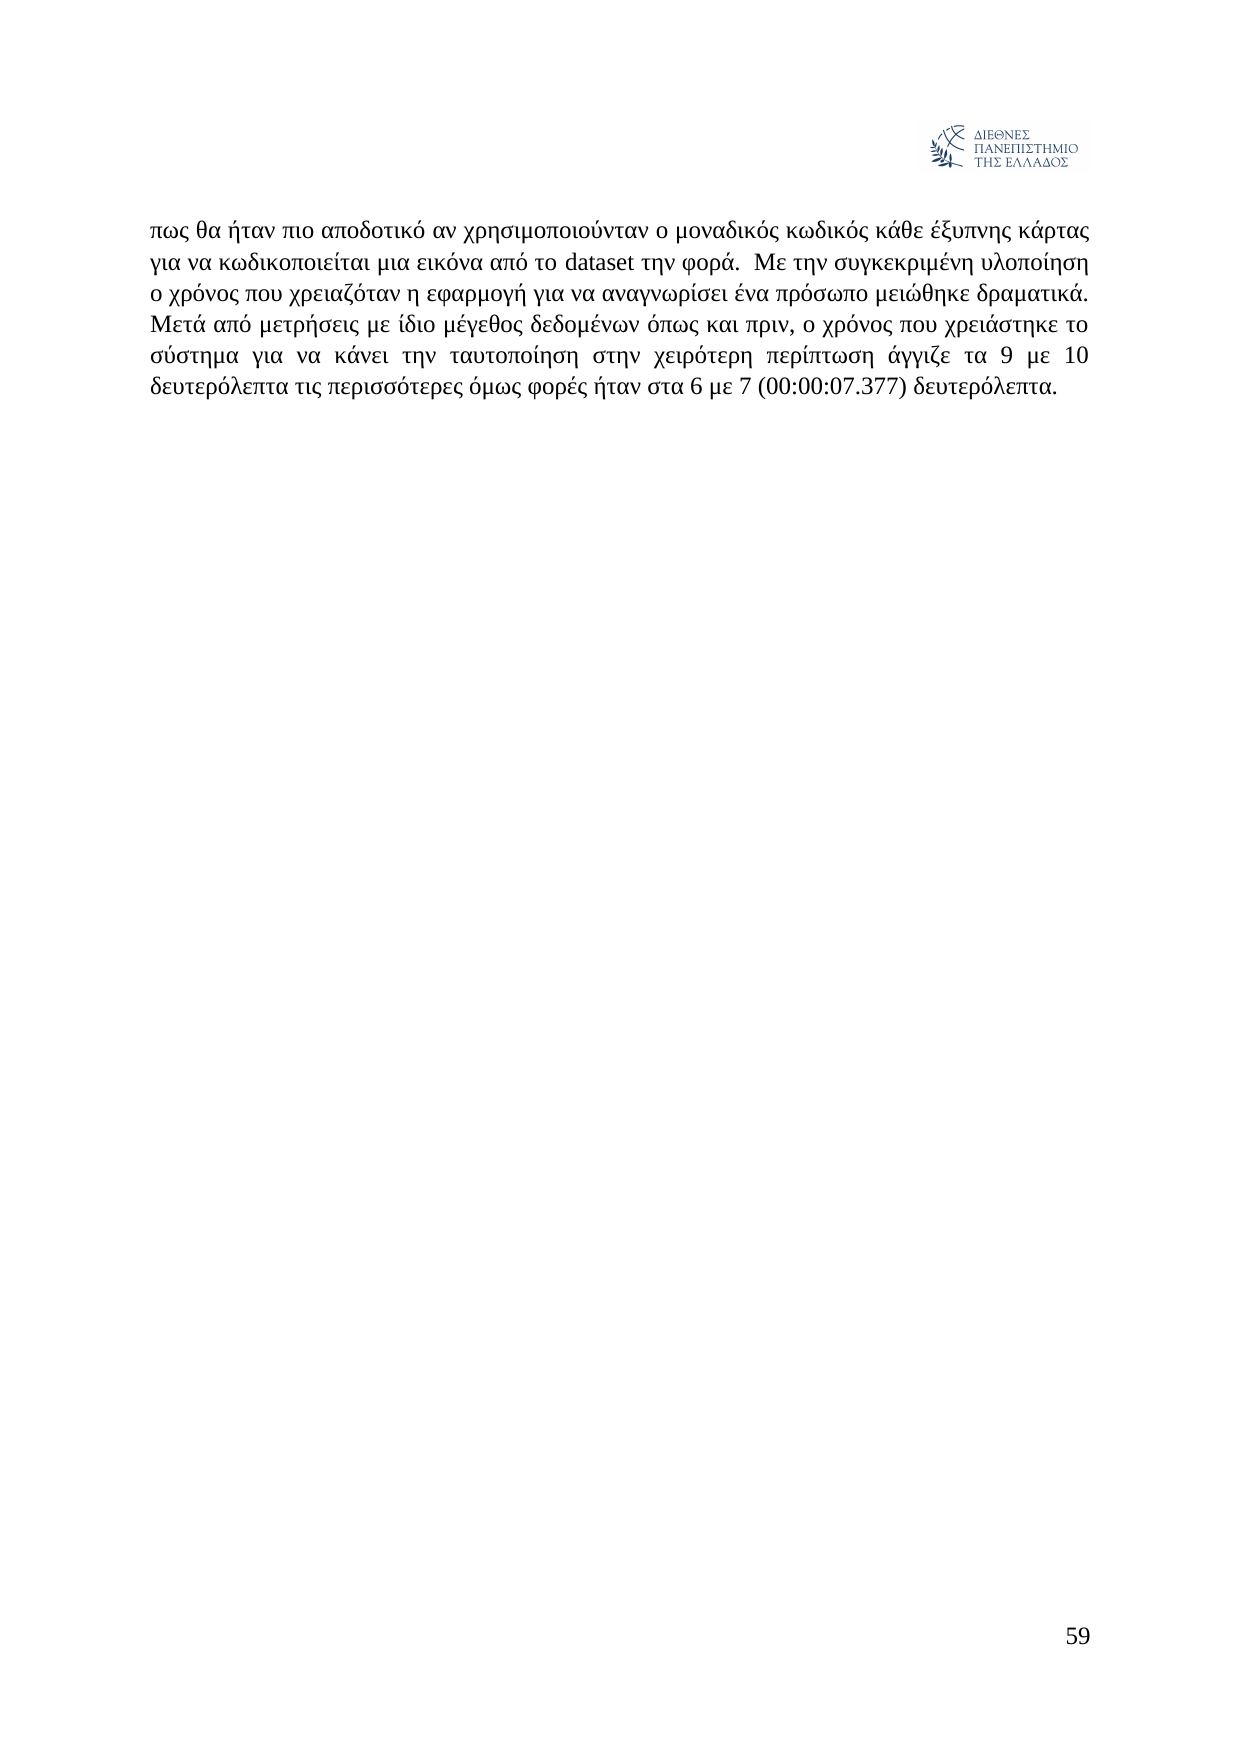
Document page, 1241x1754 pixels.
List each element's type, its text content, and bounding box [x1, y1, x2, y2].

picture [917, 120, 1091, 174]
